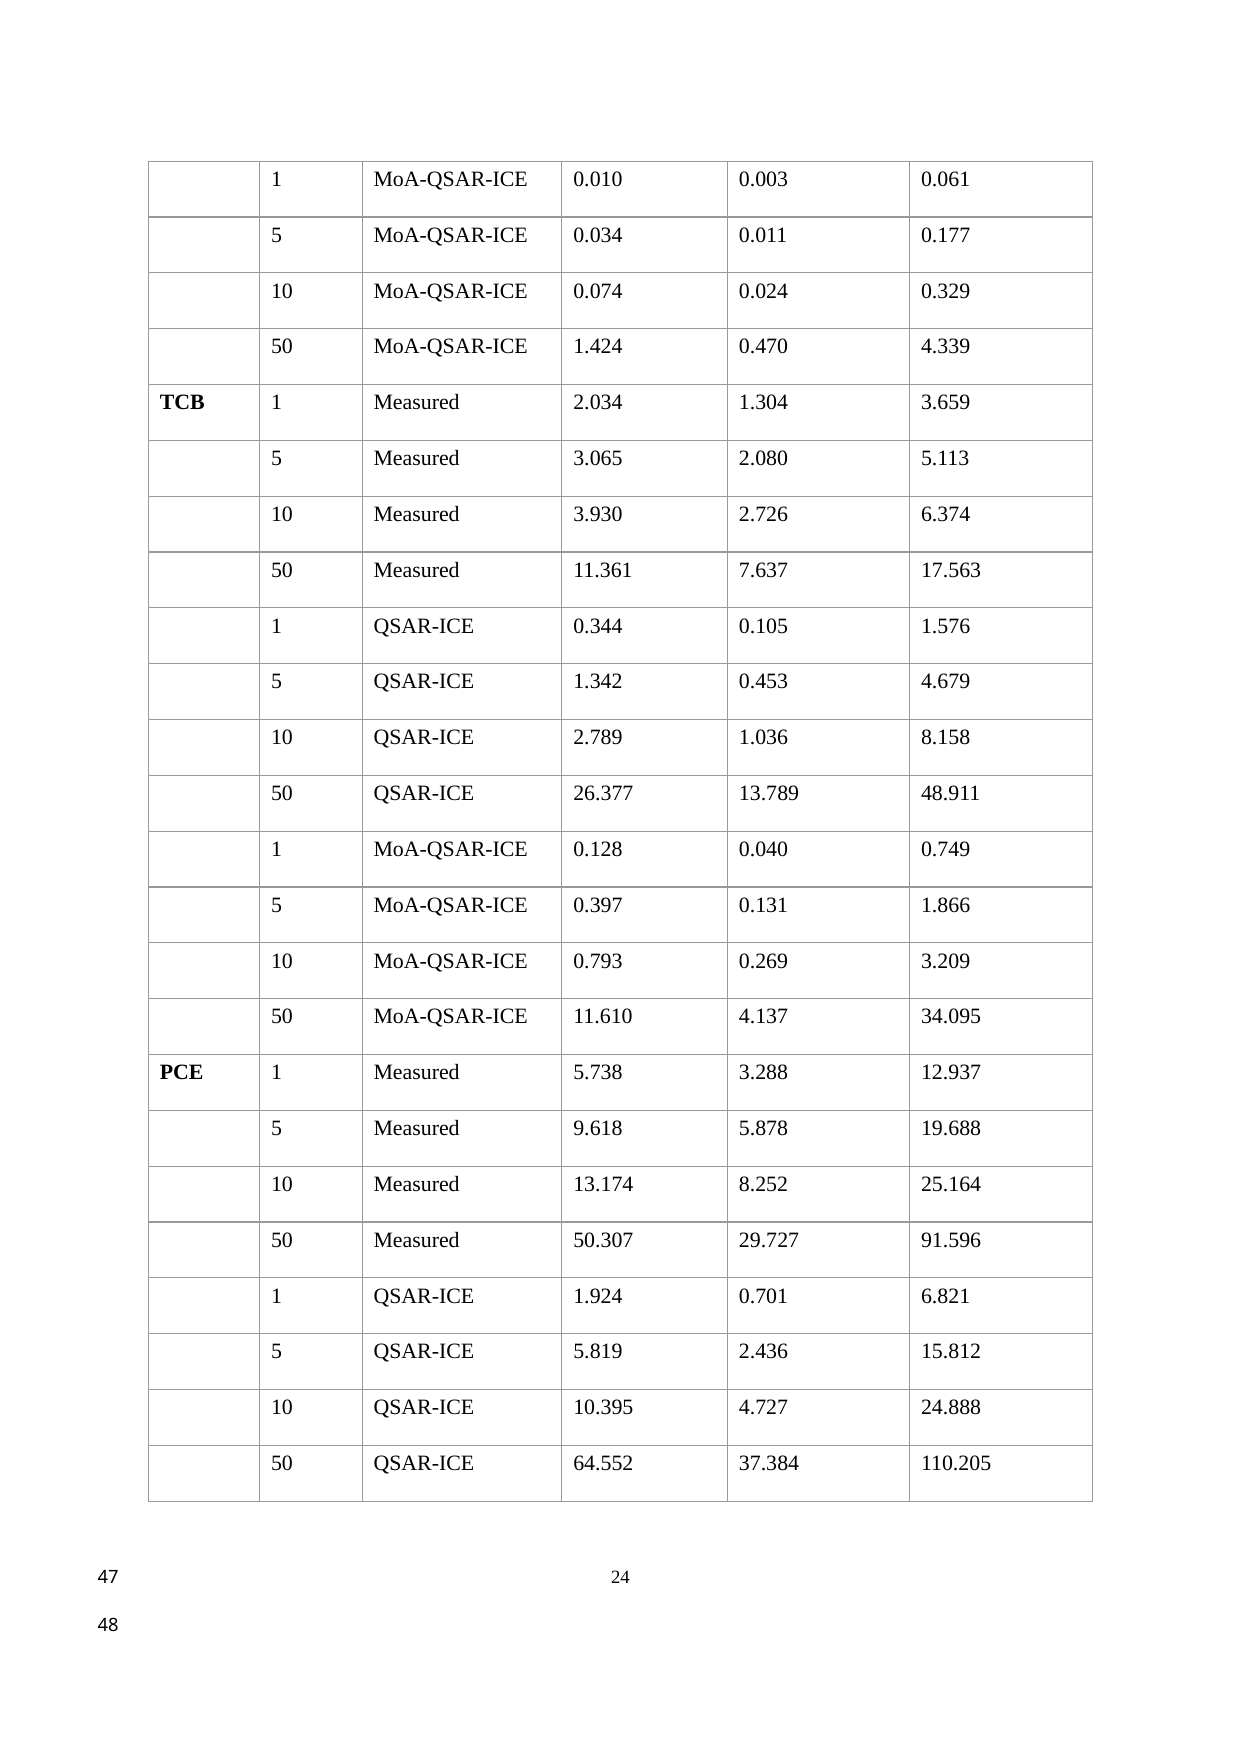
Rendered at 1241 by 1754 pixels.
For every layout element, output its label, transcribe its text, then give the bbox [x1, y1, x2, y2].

table_cell 3.659 [910, 385, 1092, 440]
table_cell 50 [260, 776, 362, 831]
table_cell [149, 1334, 259, 1389]
table_cell 5 [260, 1111, 362, 1166]
table_cell 110.205 [910, 1446, 1092, 1501]
table_cell 48.911 [910, 776, 1092, 831]
table_cell [149, 720, 259, 775]
table_cell 10 [260, 1167, 362, 1221]
table_cell 15.812 [910, 1334, 1092, 1389]
table_cell 10 [260, 497, 362, 551]
table_cell 2.436 [728, 1334, 909, 1389]
table_cell 26.377 [562, 776, 727, 831]
table_cell [149, 664, 259, 719]
table_cell QSAR-ICE [363, 1446, 561, 1501]
table_cell 2.789 [562, 720, 727, 775]
table_cell 5 [260, 664, 362, 719]
table_cell TCB [149, 385, 259, 440]
table_cell 2.080 [728, 441, 909, 496]
table_cell 5.113 [910, 441, 1092, 496]
table_cell 19.688 [910, 1111, 1092, 1166]
table_cell 10 [260, 720, 362, 775]
table_cell QSAR-ICE [363, 776, 561, 831]
table_cell 24.888 [910, 1390, 1092, 1445]
table_cell 50 [260, 553, 362, 607]
table_cell 0.397 [562, 888, 727, 942]
table_cell 8.158 [910, 720, 1092, 775]
table_cell 0.453 [728, 664, 909, 719]
table_cell 6.374 [910, 497, 1092, 551]
table_cell 50 [260, 1223, 362, 1277]
table_cell QSAR-ICE [363, 1278, 561, 1333]
table_cell [149, 329, 259, 384]
table_cell 0.269 [728, 943, 909, 998]
table_cell 2.034 [562, 385, 727, 440]
table_cell 0.003 [728, 162, 909, 216]
table_cell 2.726 [728, 497, 909, 551]
table_cell 4.679 [910, 664, 1092, 719]
table_cell 5.738 [562, 1055, 727, 1110]
table_cell 13.789 [728, 776, 909, 831]
table_cell 3.288 [728, 1055, 909, 1110]
table_cell 25.164 [910, 1167, 1092, 1221]
table_cell 5 [260, 1334, 362, 1389]
table_cell MoA-QSAR-ICE [363, 329, 561, 384]
table_cell 0.344 [562, 608, 727, 663]
table_cell 0.177 [910, 218, 1092, 272]
table_cell 7.637 [728, 553, 909, 607]
table_cell 1 [260, 1278, 362, 1333]
table_cell Measured [363, 1111, 561, 1166]
table_cell 0.701 [728, 1278, 909, 1333]
table_cell 9.618 [562, 1111, 727, 1166]
table_cell 0.128 [562, 832, 727, 886]
table_cell PCE [149, 1055, 259, 1110]
table_cell [149, 1390, 259, 1445]
table_cell 12.937 [910, 1055, 1092, 1110]
table_cell QSAR-ICE [363, 664, 561, 719]
table_cell 11.361 [562, 553, 727, 607]
table_cell 0.105 [728, 608, 909, 663]
table_cell 1.924 [562, 1278, 727, 1333]
table_cell 50 [260, 1446, 362, 1501]
table_cell 5 [260, 218, 362, 272]
table_cell 1.866 [910, 888, 1092, 942]
table_cell MoA-QSAR-ICE [363, 943, 561, 998]
table_cell 0.034 [562, 218, 727, 272]
table_cell 0.011 [728, 218, 909, 272]
table_cell 10 [260, 273, 362, 328]
table_cell QSAR-ICE [363, 608, 561, 663]
table_cell [149, 832, 259, 886]
table_cell Measured [363, 441, 561, 496]
table_cell [149, 776, 259, 831]
table_cell 50 [260, 999, 362, 1054]
table_cell 0.470 [728, 329, 909, 384]
table_cell 37.384 [728, 1446, 909, 1501]
table_cell 1 [260, 385, 362, 440]
table_cell 11.610 [562, 999, 727, 1054]
table_cell [149, 162, 259, 216]
table_cell [149, 553, 259, 607]
table_cell [149, 1111, 259, 1166]
table_cell 0.793 [562, 943, 727, 998]
table_cell 1 [260, 832, 362, 886]
table_cell 64.552 [562, 1446, 727, 1501]
table_cell 3.930 [562, 497, 727, 551]
table_cell 10 [260, 1390, 362, 1445]
table_cell MoA-QSAR-ICE [363, 273, 561, 328]
table_cell MoA-QSAR-ICE [363, 162, 561, 216]
table_cell [149, 888, 259, 942]
table_cell 4.727 [728, 1390, 909, 1445]
table_cell [149, 1278, 259, 1333]
table_cell 0.749 [910, 832, 1092, 886]
table_cell 5.819 [562, 1334, 727, 1389]
table_cell 50 [260, 329, 362, 384]
table_cell 5 [260, 888, 362, 942]
table_cell [149, 1446, 259, 1501]
table_cell QSAR-ICE [363, 720, 561, 775]
table_cell 34.095 [910, 999, 1092, 1054]
table_cell 1.304 [728, 385, 909, 440]
table_cell [149, 441, 259, 496]
table_cell 3.209 [910, 943, 1092, 998]
table_cell Measured [363, 385, 561, 440]
table_cell [149, 999, 259, 1054]
table_cell 1 [260, 608, 362, 663]
table_cell MoA-QSAR-ICE [363, 832, 561, 886]
table_cell QSAR-ICE [363, 1390, 561, 1445]
table_cell 0.329 [910, 273, 1092, 328]
table_cell Measured [363, 1167, 561, 1221]
table_cell 10.395 [562, 1390, 727, 1445]
table_cell 0.074 [562, 273, 727, 328]
table_cell 0.010 [562, 162, 727, 216]
table_cell 0.040 [728, 832, 909, 886]
table_cell 10 [260, 943, 362, 998]
table_cell 3.065 [562, 441, 727, 496]
table_cell 50.307 [562, 1223, 727, 1277]
table_cell 1.036 [728, 720, 909, 775]
table_cell 5 [260, 441, 362, 496]
table_cell MoA-QSAR-ICE [363, 999, 561, 1054]
table_cell MoA-QSAR-ICE [363, 888, 561, 942]
table_cell 8.252 [728, 1167, 909, 1221]
table_cell 0.024 [728, 273, 909, 328]
table_cell [149, 273, 259, 328]
table_cell 1.576 [910, 608, 1092, 663]
table_cell 1 [260, 162, 362, 216]
table_cell Measured [363, 1223, 561, 1277]
table_cell [149, 943, 259, 998]
table_cell 17.563 [910, 553, 1092, 607]
table_cell 0.061 [910, 162, 1092, 216]
table_cell [149, 608, 259, 663]
table_cell MoA-QSAR-ICE [363, 218, 561, 272]
table_cell Measured [363, 1055, 561, 1110]
table_cell 6.821 [910, 1278, 1092, 1333]
table_cell 1 [260, 1055, 362, 1110]
table_cell [149, 1167, 259, 1221]
table_cell 91.596 [910, 1223, 1092, 1277]
table_cell Measured [363, 497, 561, 551]
table_cell 1.424 [562, 329, 727, 384]
table_cell 13.174 [562, 1167, 727, 1221]
table_cell [149, 218, 259, 272]
table_cell [149, 1223, 259, 1277]
table_cell [149, 497, 259, 551]
table_cell 4.339 [910, 329, 1092, 384]
table_cell 29.727 [728, 1223, 909, 1277]
table_cell 0.131 [728, 888, 909, 942]
table_cell 4.137 [728, 999, 909, 1054]
table_cell QSAR-ICE [363, 1334, 561, 1389]
table_cell 5.878 [728, 1111, 909, 1166]
table_cell Measured [363, 553, 561, 607]
table_cell 1.342 [562, 664, 727, 719]
